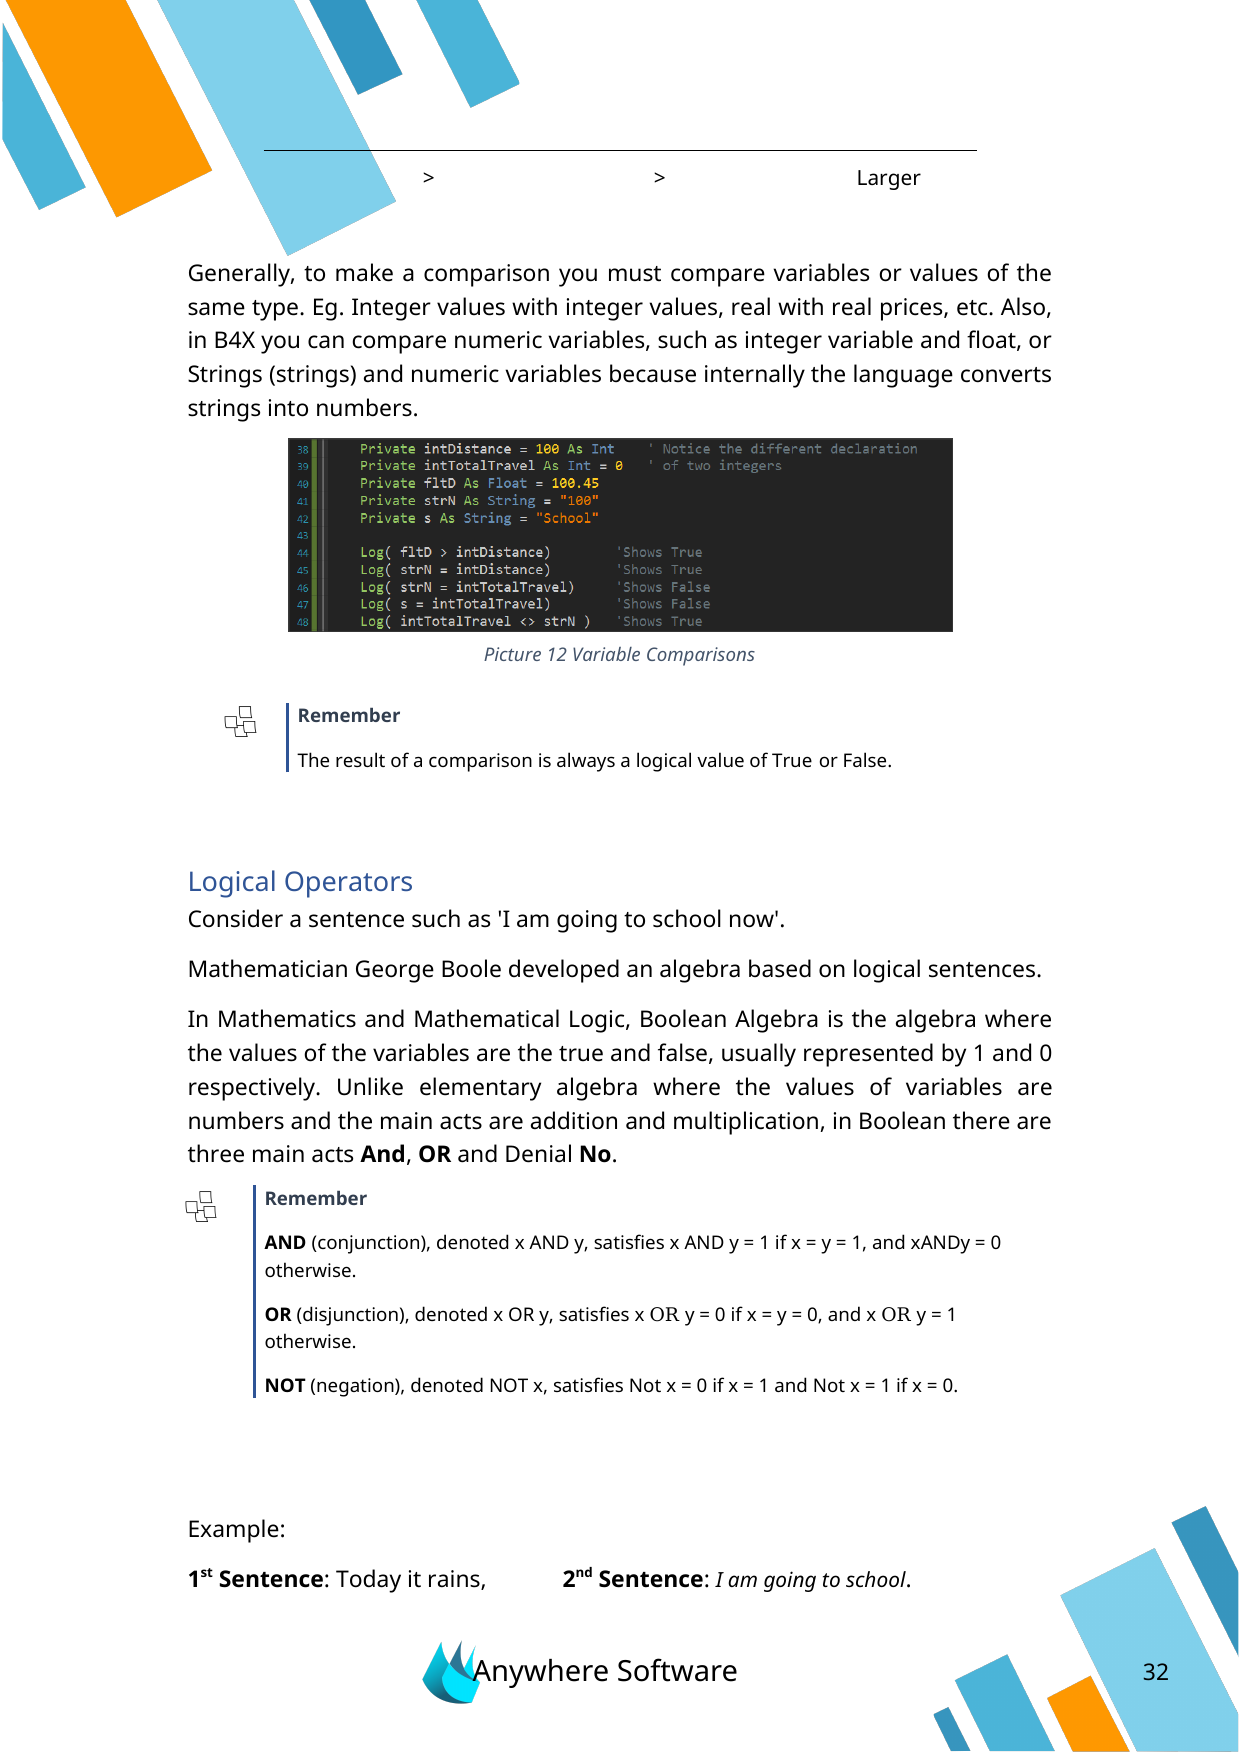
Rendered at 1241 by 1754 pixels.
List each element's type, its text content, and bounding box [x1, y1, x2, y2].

text Consider a sentence such as 'I am going to school now'. [187, 903, 1053, 934]
picture [222, 703, 259, 740]
picture [288, 438, 953, 632]
subtitle Logical Operators [187, 863, 1053, 900]
text 1st Sentence: Today it rains, 2nd Sentence: I am going to school. [187, 1563, 1053, 1594]
picture [422, 1640, 481, 1704]
table_cell > [519, 151, 725, 207]
text Mathematician George Boole developed an algebra based on logical sentences. [187, 953, 1053, 984]
picture [933, 1506, 1239, 1752]
table_cell > [264, 151, 519, 207]
text In Mathematics and Mathematical Logic, Boolean Algebra is the algebra where the values of the variables are the true and false, usually represented by 1 and 0 respectively. Unlike elementary algebra where the values of variables are numbers and the main acts are addition and multiplication, in Boolean there are three main acts And, OR and Denial No. [187, 1003, 1053, 1170]
picture [183, 1189, 219, 1225]
table_cell Larger [725, 151, 977, 207]
picture [2, 0, 520, 256]
text Generally, to make a comparison you must compare variables or values of the same type. Eg. Integer values with integer values, real with real prices, etc. Also, in B4X you can compare numeric variables, such as integer variable and float, or Strings (strings) and numeric variables because internally the language converts strings into numbers. [187, 257, 1053, 423]
text Example: [187, 1512, 1053, 1544]
